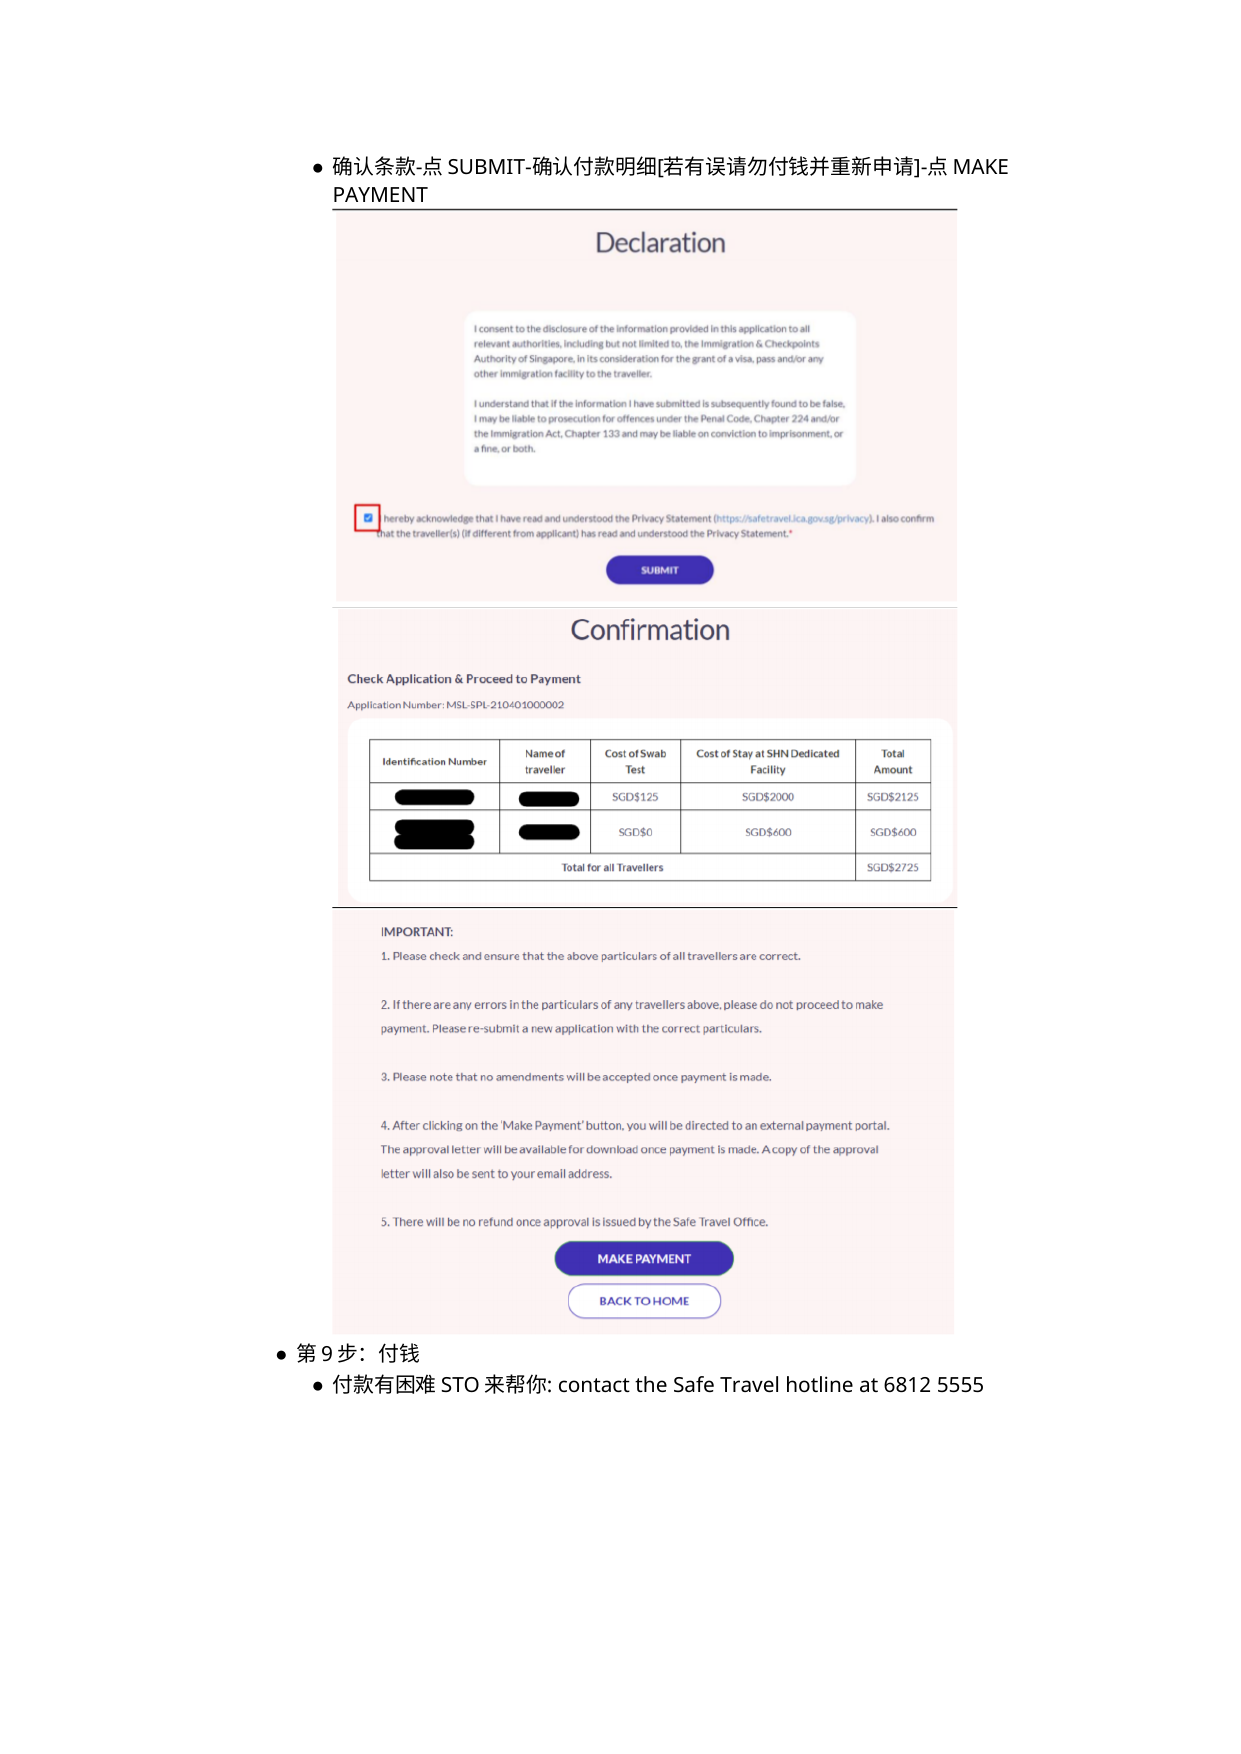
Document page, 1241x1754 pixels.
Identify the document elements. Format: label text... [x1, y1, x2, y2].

list 付款有困难STO来帮你: contact the Safe Travel hotline at 6812 5555 [311, 1368, 1090, 1398]
picture [332, 208, 958, 1338]
list 确认条款-点SUBMIT-确认付款明细[若有误请勿付钱并重新申请]-点MAKE PAYMENT [311, 150, 1090, 209]
list 第9步：付钱 [275, 1338, 1090, 1368]
